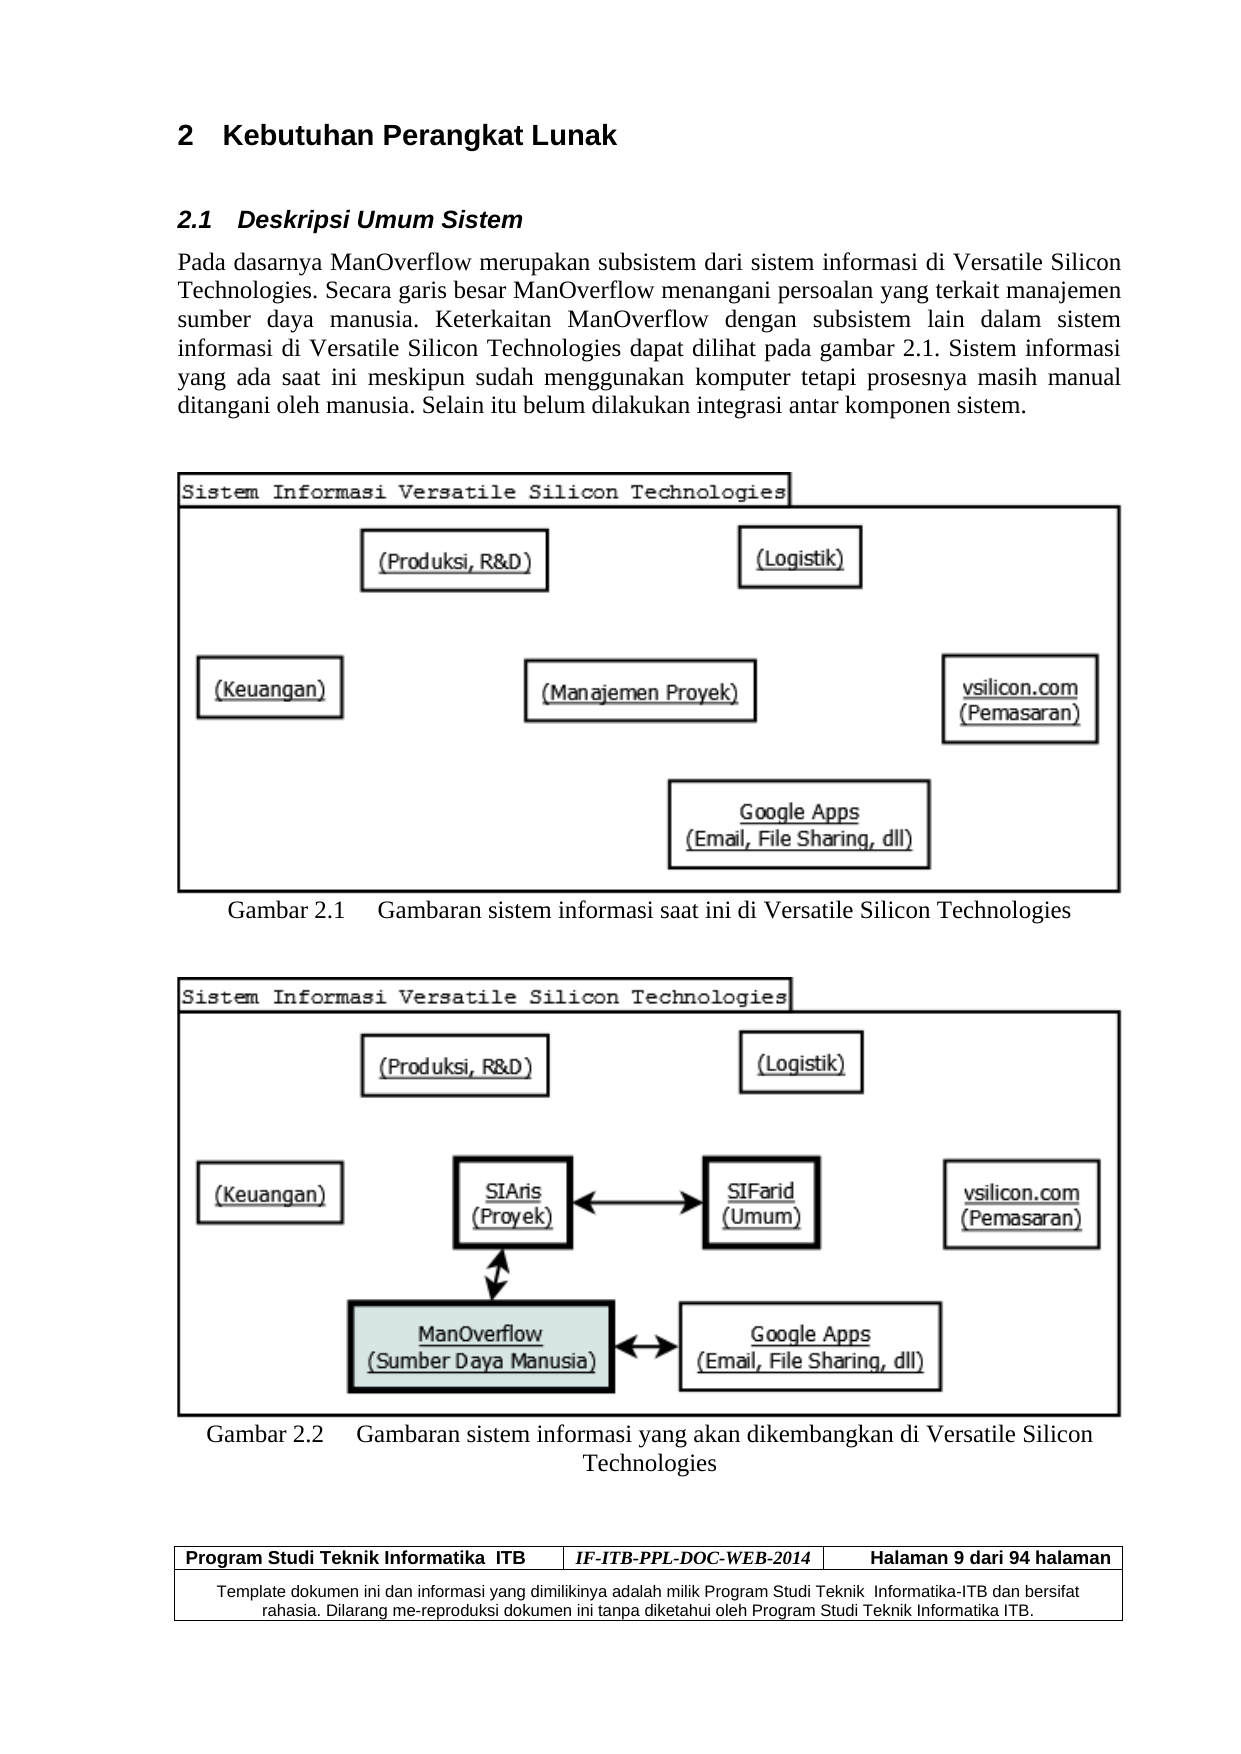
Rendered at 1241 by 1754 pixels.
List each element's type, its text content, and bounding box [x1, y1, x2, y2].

text Gambar 2.1 Gambaran sistem informasi saat ini di Versatile Silicon Technologies [177, 895, 1122, 924]
picture [177, 472, 1123, 895]
subtitle Deskripsi Umum Sistem [177, 205, 1122, 234]
text Gambar 2.2 Gambaran sistem informasi yang akan dikembangkan di Versatile Silicon Technologies [177, 1419, 1122, 1476]
subtitle Kebutuhan Perangkat Lunak [177, 118, 1122, 152]
text Pada dasarnya ManOverflow merupakan subsistem dari sistem informasi di Versatile Silicon Technologies. Secara garis besar ManOverflow menangani persoalan yang terkait manajemen sumber daya manusia. Keterkaitan ManOverflow dengan subsistem lain dalam sistem informasi di Versatile Silicon Technologies dapat dilihat pada gambar 2.1. Sistem informasi yang ada saat ini meskipun sudah menggunakan komputer tetapi prosesnya masih manual ditangani oleh manusia. Selain itu belum dilakukan integrasi antar komponen sistem. [177, 247, 1122, 419]
picture [177, 977, 1123, 1419]
